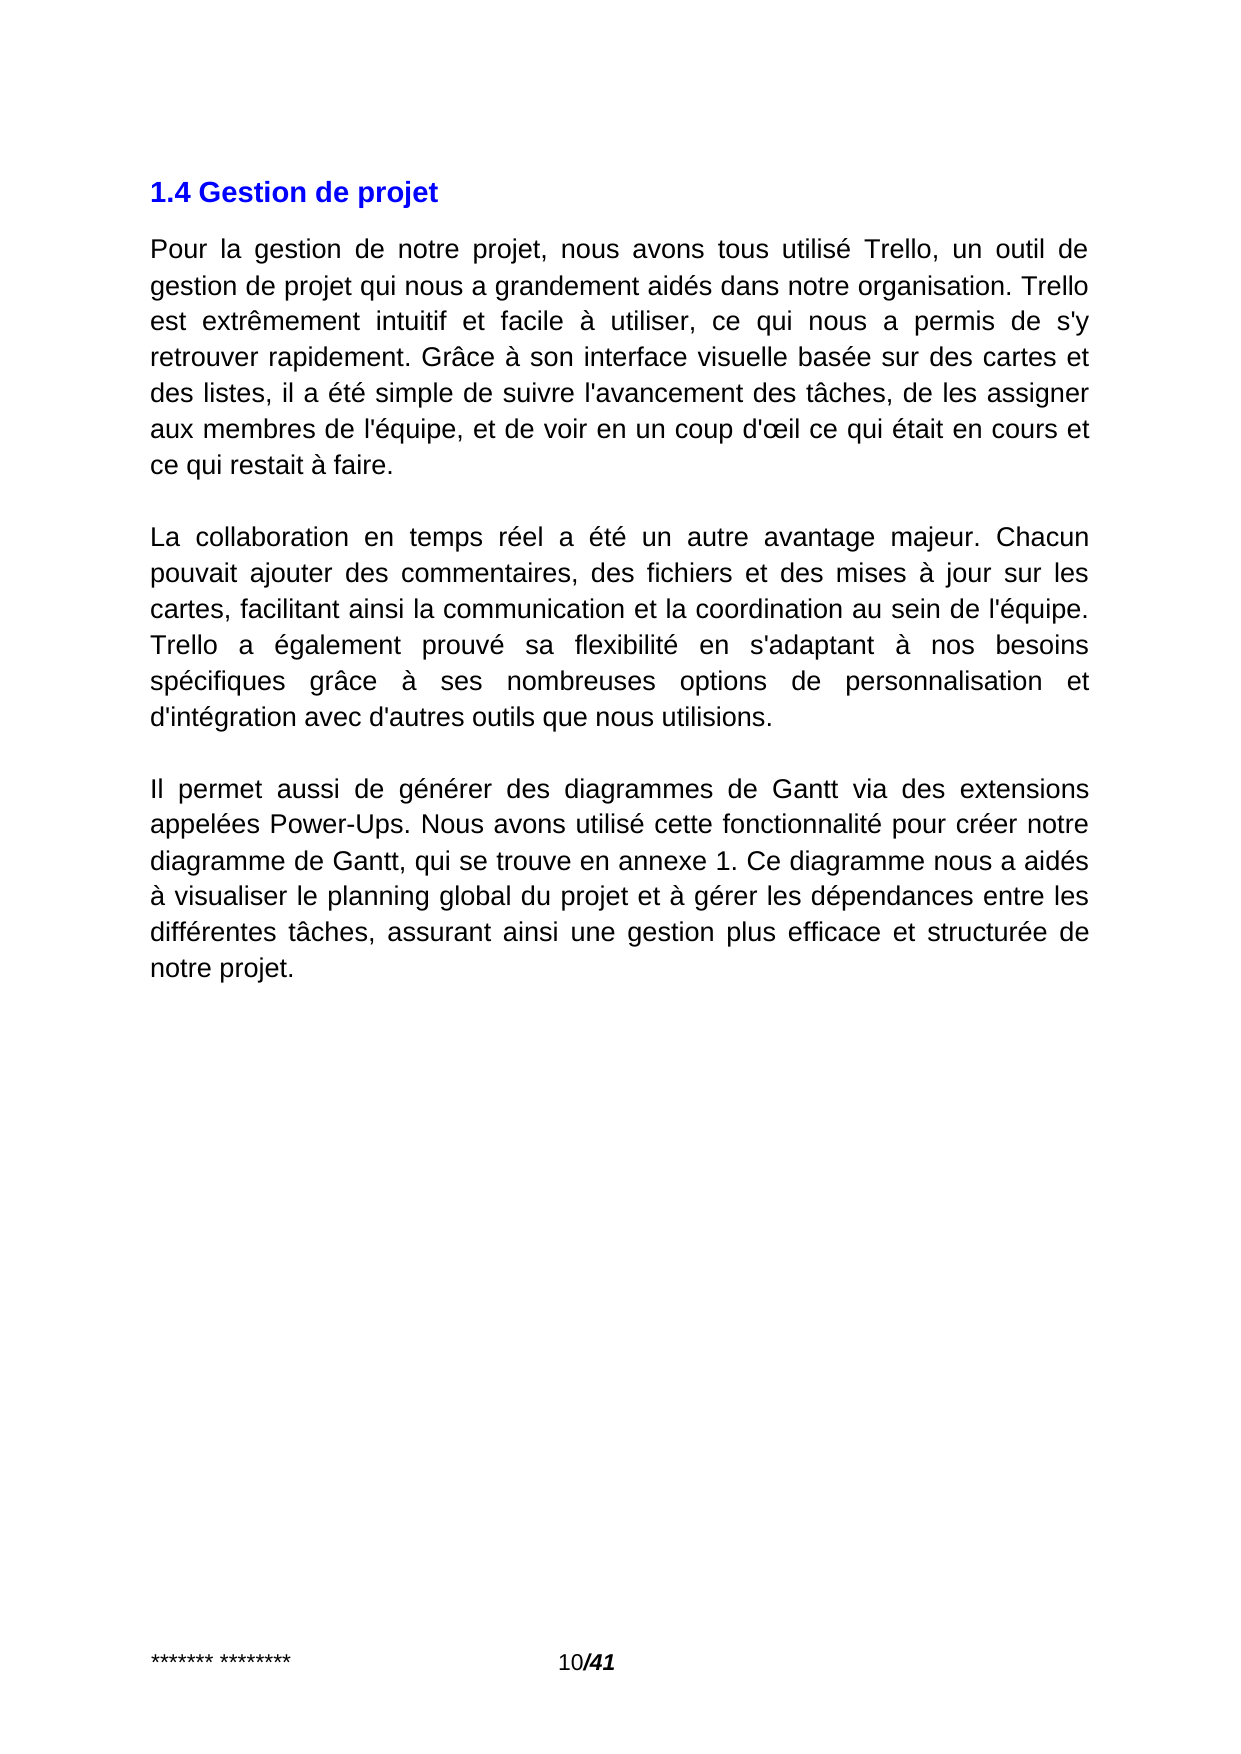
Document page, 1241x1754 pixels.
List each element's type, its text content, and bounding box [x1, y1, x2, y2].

text Pour la gestion de notre projet, nous avons tous utilisé Trello, un outil de gestion de projet qui nous a grandement aidés dans notre organisation. Trello est extrêmement intuitif et facile à utiliser, ce qui nous a permis de s'y retrouver rapidement. Grâce à son interface visuelle basée sur des cartes et des listes, il a été simple de suivre l'avancement des tâches, de les assigner aux membres de l'équipe, et de voir en un coup d'œil ce qui était en cours et ce qui restait à faire. [150, 233, 1090, 480]
subtitle 1.4 Gestion de projet [150, 175, 1090, 208]
text La collaboration en temps réel a été un autre avantage majeur. Chacun pouvait ajouter des commentaires, des fichiers et des mises à jour sur les cartes, facilitant ainsi la communication et la coordination au sein de l'équipe. Trello a également prouvé sa flexibilité en s'adaptant à nos besoins spécifiques grâce à ses nombreuses options de personnalisation et d'intégration avec d'autres outils que nous utilisions. [150, 521, 1090, 732]
text Il permet aussi de générer des diagrammes de Gantt via des extensions appelées Power-Ups. Nous avons utilisé cette fonctionnalité pour créer notre diagramme de Gantt, qui se trouve en annexe 1. Ce diagramme nous a aidés à visualiser le planning global du projet et à gérer les dépendances entre les différentes tâches, assurant ainsi une gestion plus efficace et structurée de notre projet. [150, 773, 1090, 983]
